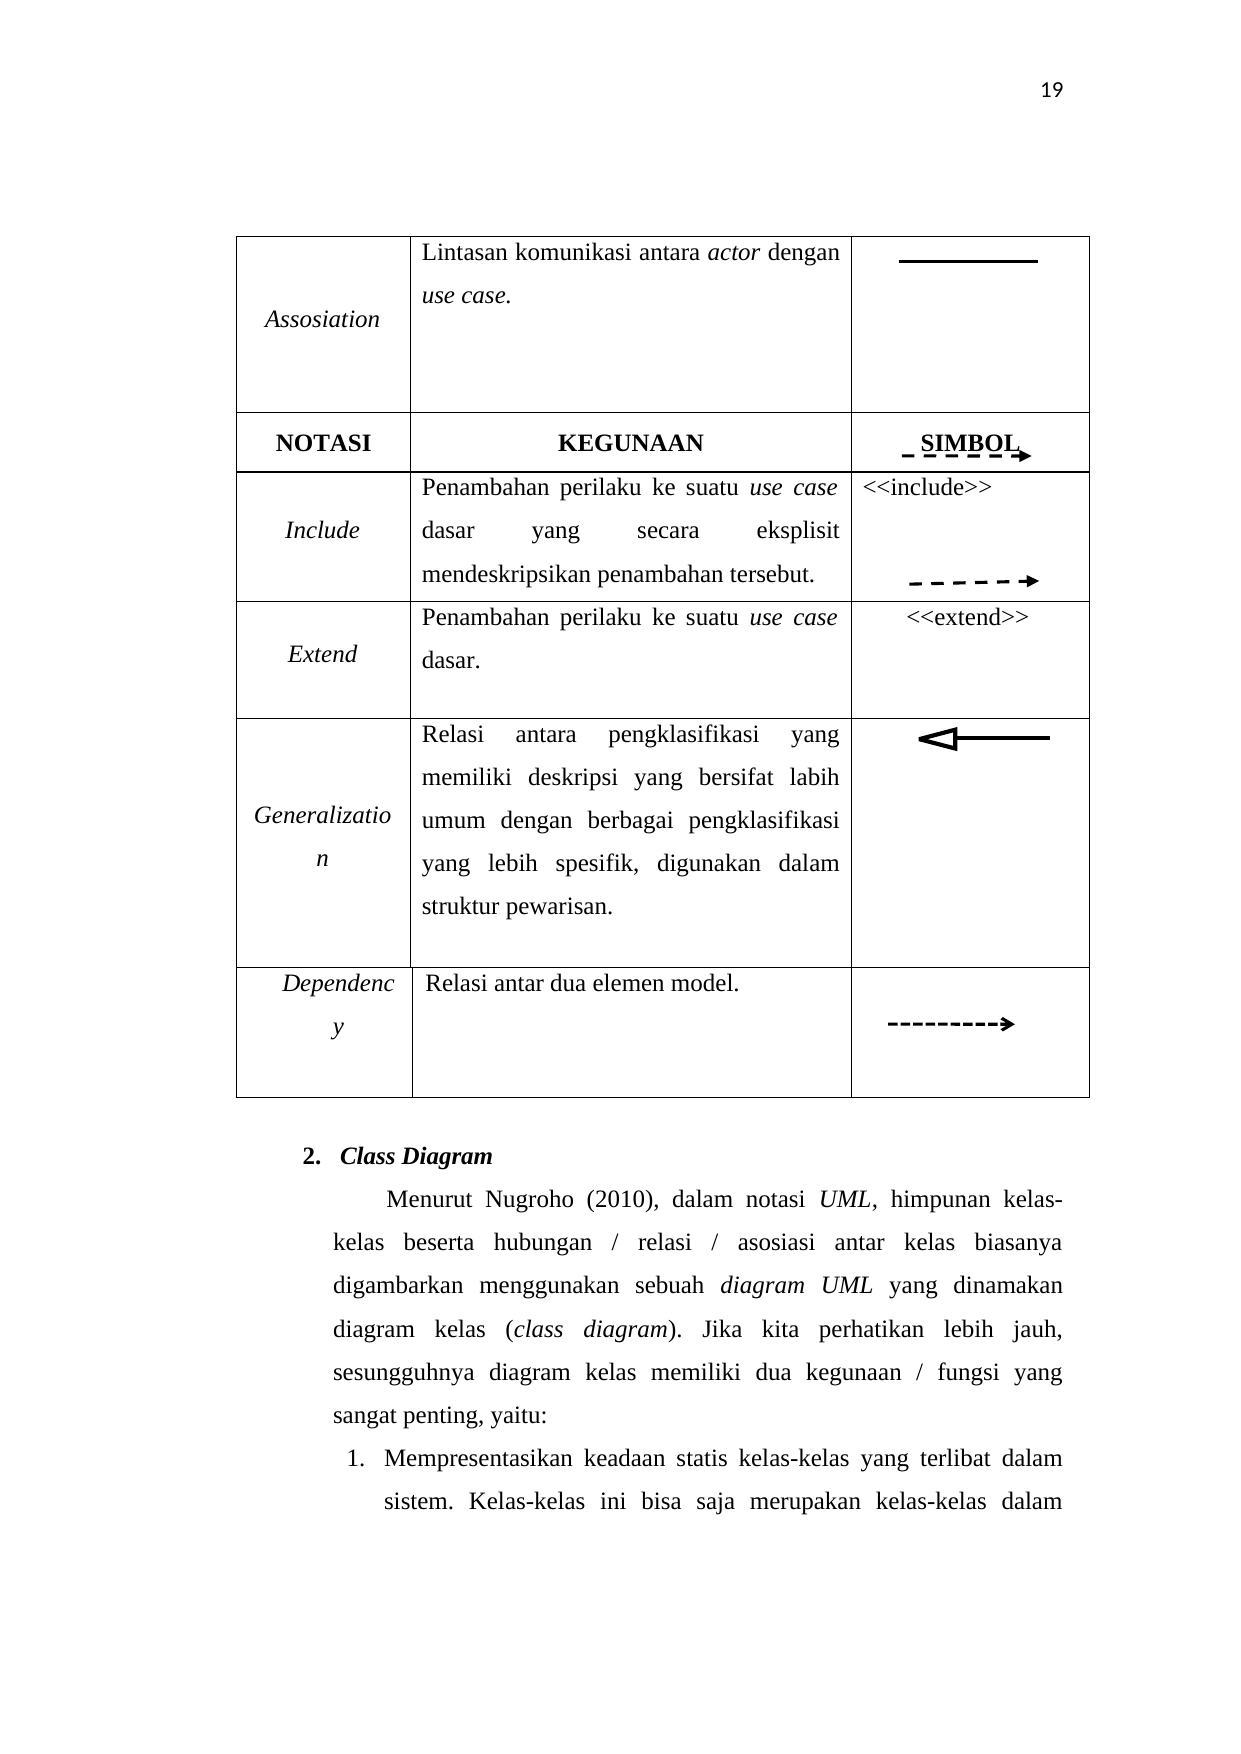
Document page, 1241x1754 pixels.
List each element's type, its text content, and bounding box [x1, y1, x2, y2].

table_cell Penambahan perilaku ke suatu use case dasar. [411, 602, 851, 718]
list Class Diagram [302, 1141, 1063, 1170]
table_cell <<extend>> [852, 602, 1089, 718]
table_cell [852, 968, 1089, 1097]
table_cell SIMBOL [852, 413, 1089, 471]
table_cell Extend [237, 602, 410, 718]
table_cell [852, 237, 1089, 412]
list Menurut Nugroho (2010), dalam notasi UML, himpunan kelas-kelas beserta hubungan / relasi / asosiasi antar kelas biasanya digambarkan menggunakan sebuah diagram UML yang dinamakan diagram kelas (class diagram). Jika kita perhatikan lebih jauh, sesungguhnya diagram kelas memiliki dua kegunaan / fungsi yang sangat penting, yaitu: [333, 1184, 1063, 1429]
table_cell Assosiation [237, 237, 410, 412]
table_cell NOTASI [237, 413, 410, 471]
table_cell Include [237, 473, 410, 601]
table_cell Dependency [237, 968, 412, 1097]
table_cell Penambahan perilaku ke suatu use case dasar yang secara eksplisit mendeskripsikan penambahan tersebut. [411, 473, 851, 601]
table_cell Relasi antara pengklasifikasi yang memiliki deskripsi yang bersifat labih umum dengan berbagai pengklasifikasi yang lebih spesifik, digunakan dalam struktur pewarisan. [411, 719, 851, 967]
table_cell [852, 719, 1089, 967]
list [346, 1443, 1063, 1515]
table_cell Relasi antar dua elemen model. [413, 968, 851, 1097]
table_cell KEGUNAAN [411, 413, 851, 471]
table_cell <<include>> [852, 473, 1089, 601]
table_cell Generalization [237, 719, 410, 967]
table_cell Lintasan komunikasi antara actor dengan use case. [411, 237, 851, 412]
